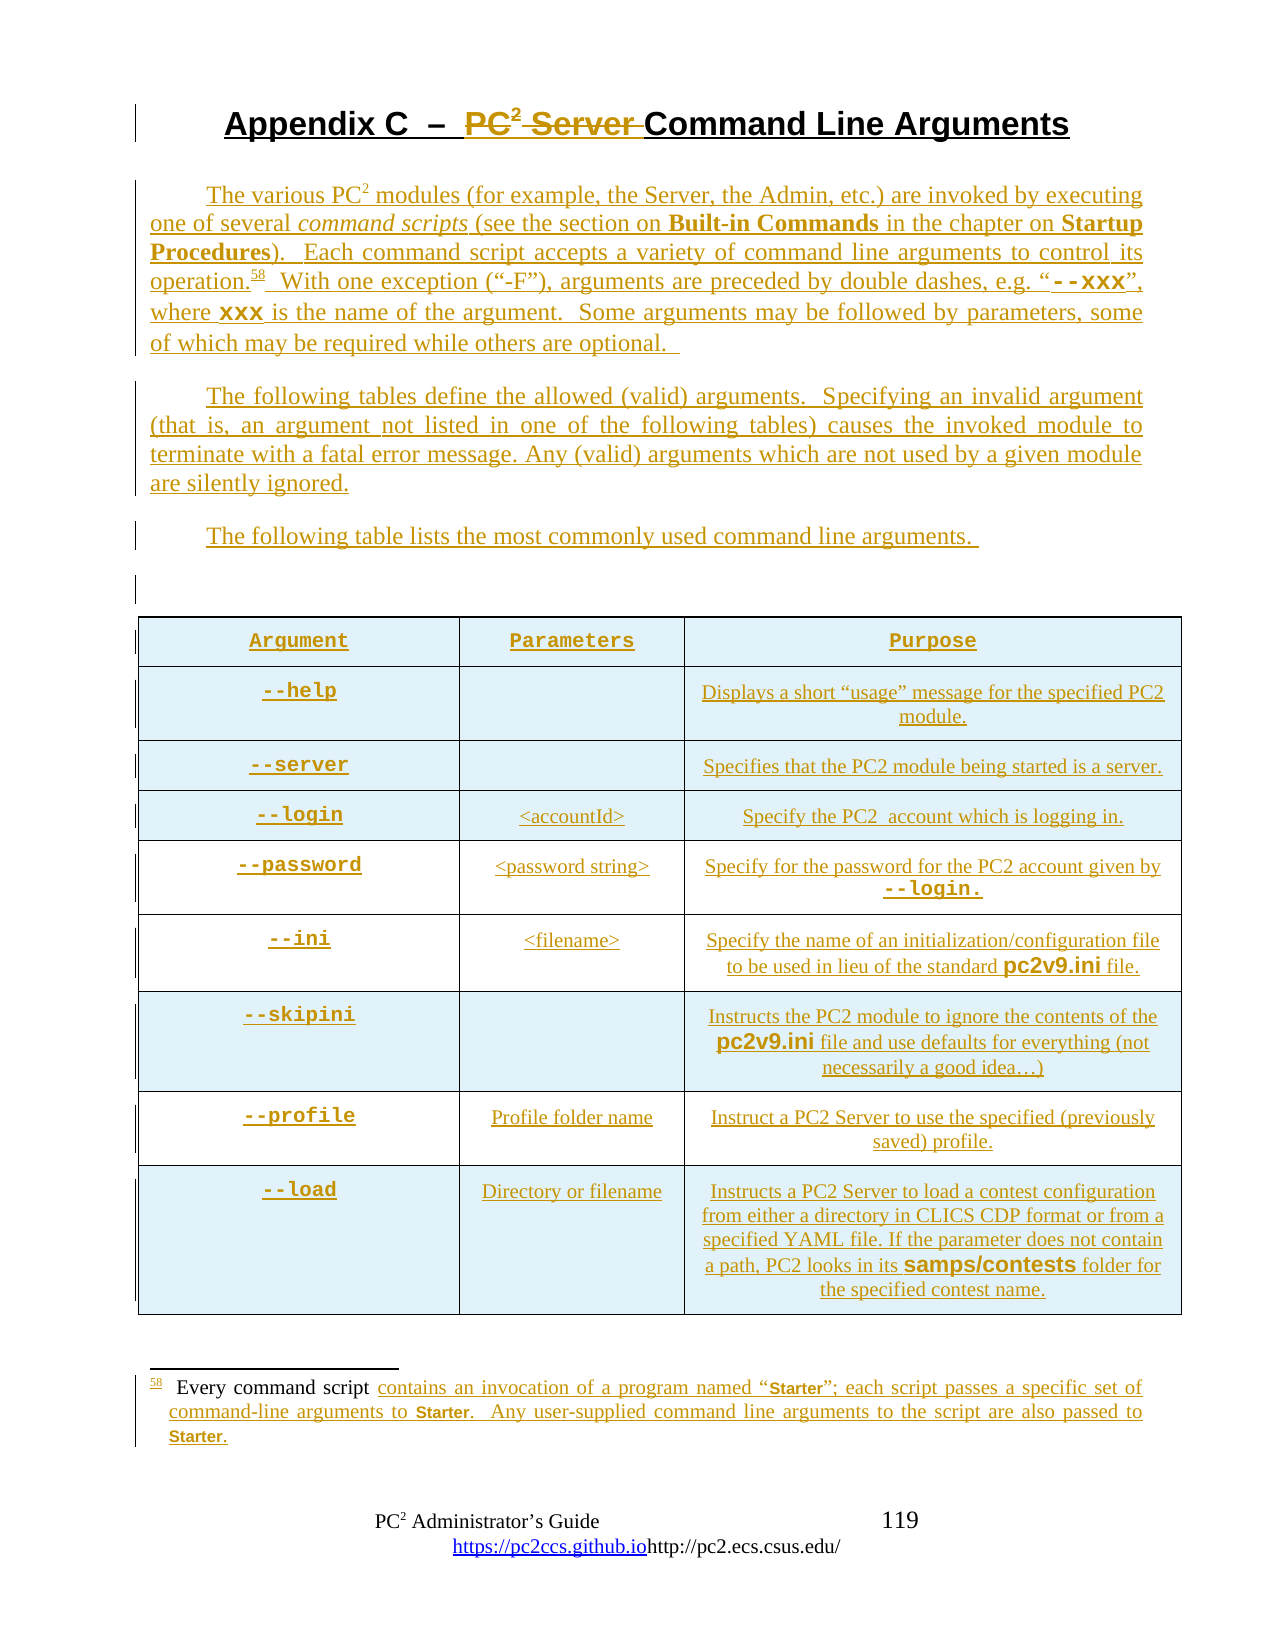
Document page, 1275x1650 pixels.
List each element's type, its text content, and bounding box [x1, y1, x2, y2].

table_cell [460, 915, 684, 991]
table_cell [460, 1092, 684, 1165]
table_cell [685, 1092, 1181, 1165]
table_cell [139, 1092, 459, 1165]
table_cell [685, 915, 1181, 991]
table_cell [685, 841, 1181, 914]
table_cell [139, 841, 459, 914]
table_cell [460, 841, 684, 914]
table_cell [139, 915, 459, 991]
text Appendix C – Command Line Arguments [150, 104, 1143, 142]
